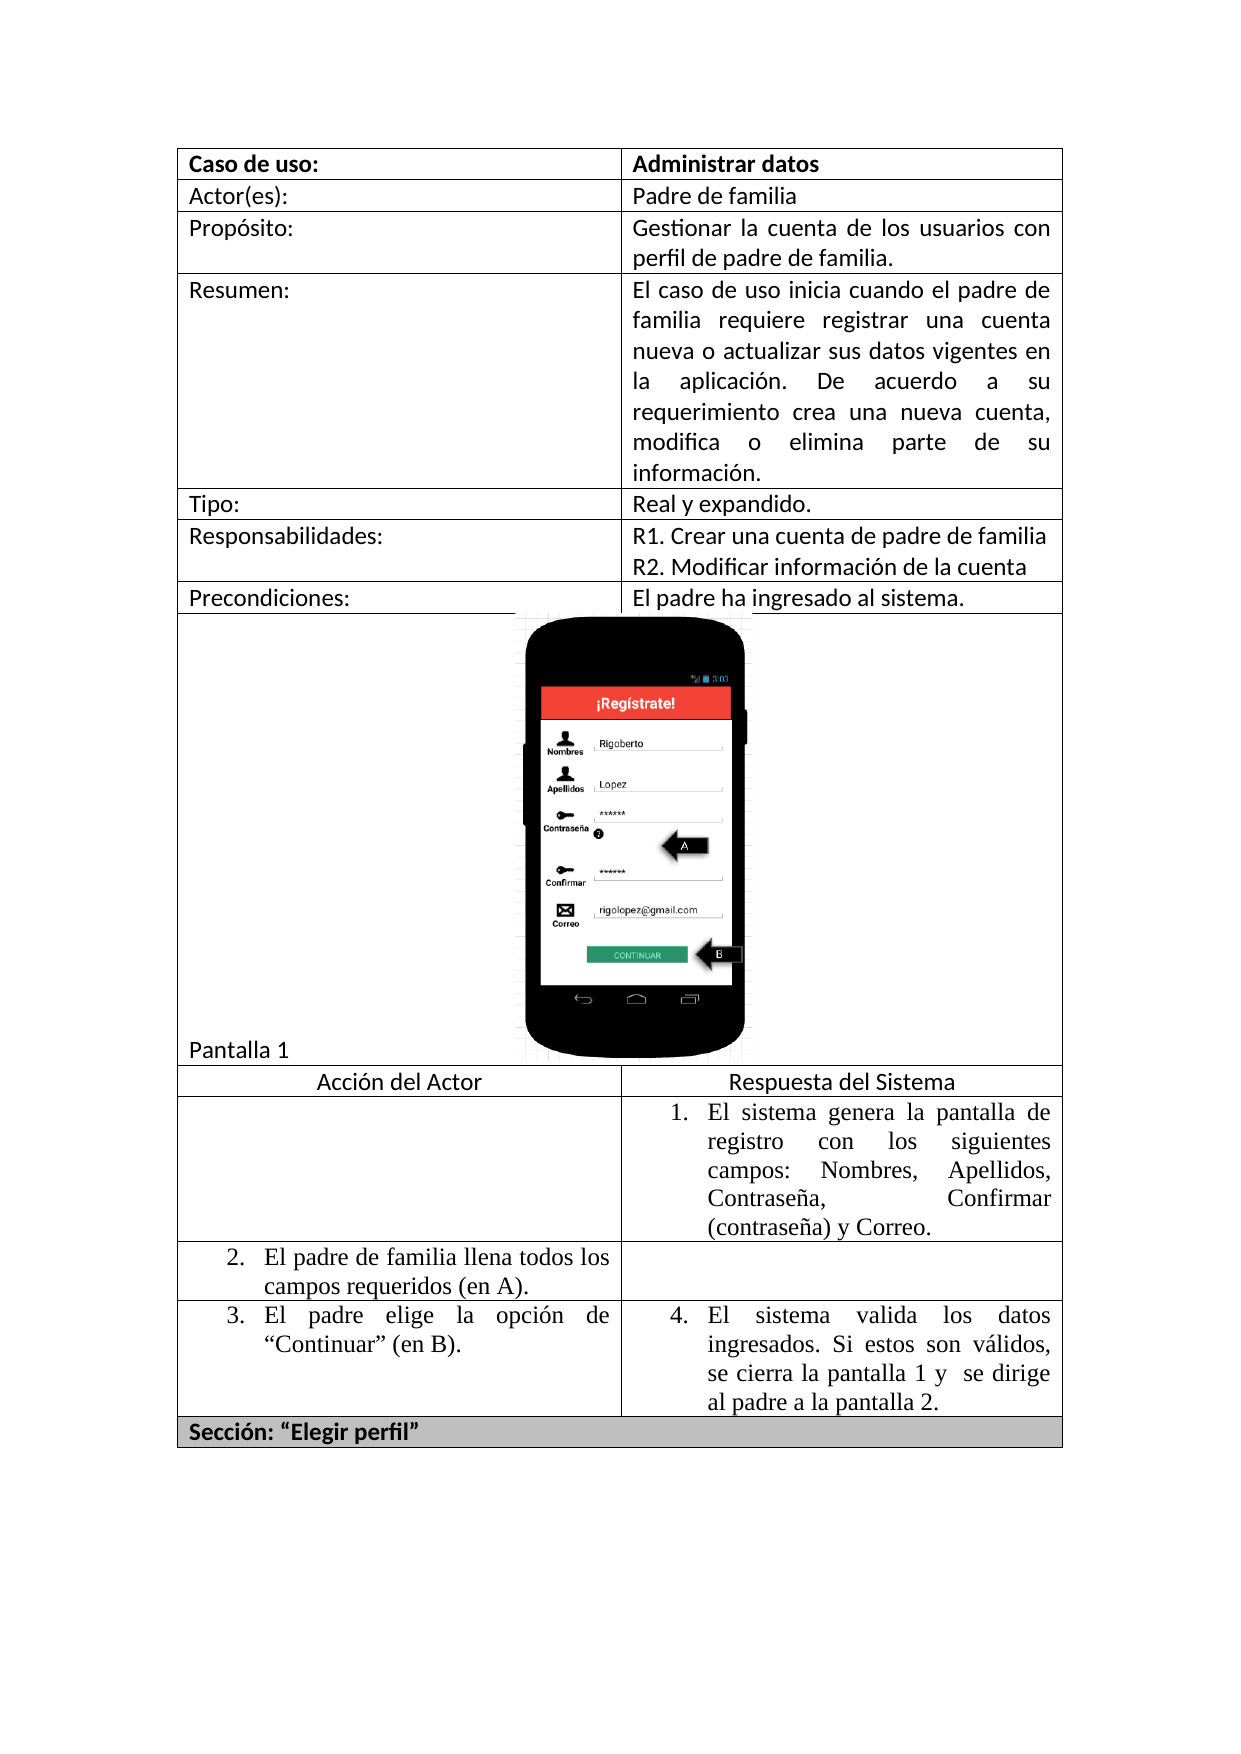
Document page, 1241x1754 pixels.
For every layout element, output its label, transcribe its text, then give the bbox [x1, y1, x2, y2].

table_cell Acción del Actor [178, 1066, 621, 1096]
table_header Caso de uso: [178, 149, 621, 179]
table_cell Actor(es): [178, 180, 621, 211]
table_cell Pantalla 1 [178, 614, 1062, 1064]
table_cell Resumen: [178, 274, 621, 487]
table_cell R1. Crear una cuenta de padre de familia R2. Modificar información de la cuenta [622, 520, 1062, 581]
table_cell El padre de familia llena todos los campos requeridos (en A). [178, 1242, 621, 1299]
table_cell Real y expandido. [622, 489, 1062, 519]
table_cell El padre elige la opción de “Continuar” (en B). [178, 1301, 621, 1416]
table_cell Respuesta del Sistema [622, 1066, 1062, 1096]
table_cell Sección: “Elegir perfil” [178, 1417, 1062, 1447]
table_cell El caso de uso inicia cuando el padre de familia requiere registrar una cuenta nueva o actualizar sus datos vigentes en la aplicación. De acuerdo a su requerimiento crea una nueva cuenta, modifica o elimina parte de su información. [622, 274, 1062, 487]
table_cell Propósito: [178, 212, 621, 273]
picture [515, 613, 753, 1061]
table_cell [178, 1097, 621, 1241]
table_cell El padre ha ingresado al sistema. [622, 582, 1062, 613]
table_cell Precondiciones: [178, 582, 621, 613]
table_header Administrar datos [622, 149, 1062, 179]
table_cell Gestionar la cuenta de los usuarios con perfil de padre de familia. [622, 212, 1062, 273]
table_cell [622, 1242, 1062, 1299]
table_cell Responsabilidades: [178, 520, 621, 581]
table_cell El sistema valida los datos ingresados. Si estos son válidos, se cierra la pantalla 1 y se dirige al padre a la pantalla 2. [622, 1301, 1062, 1416]
table_cell Tipo: [178, 489, 621, 519]
table_cell Padre de familia [622, 180, 1062, 211]
table_cell El sistema genera la pantalla de registro con los siguientes campos: Nombres, Apellidos, Contraseña, Confirmar (contraseña) y Correo. [622, 1097, 1062, 1241]
